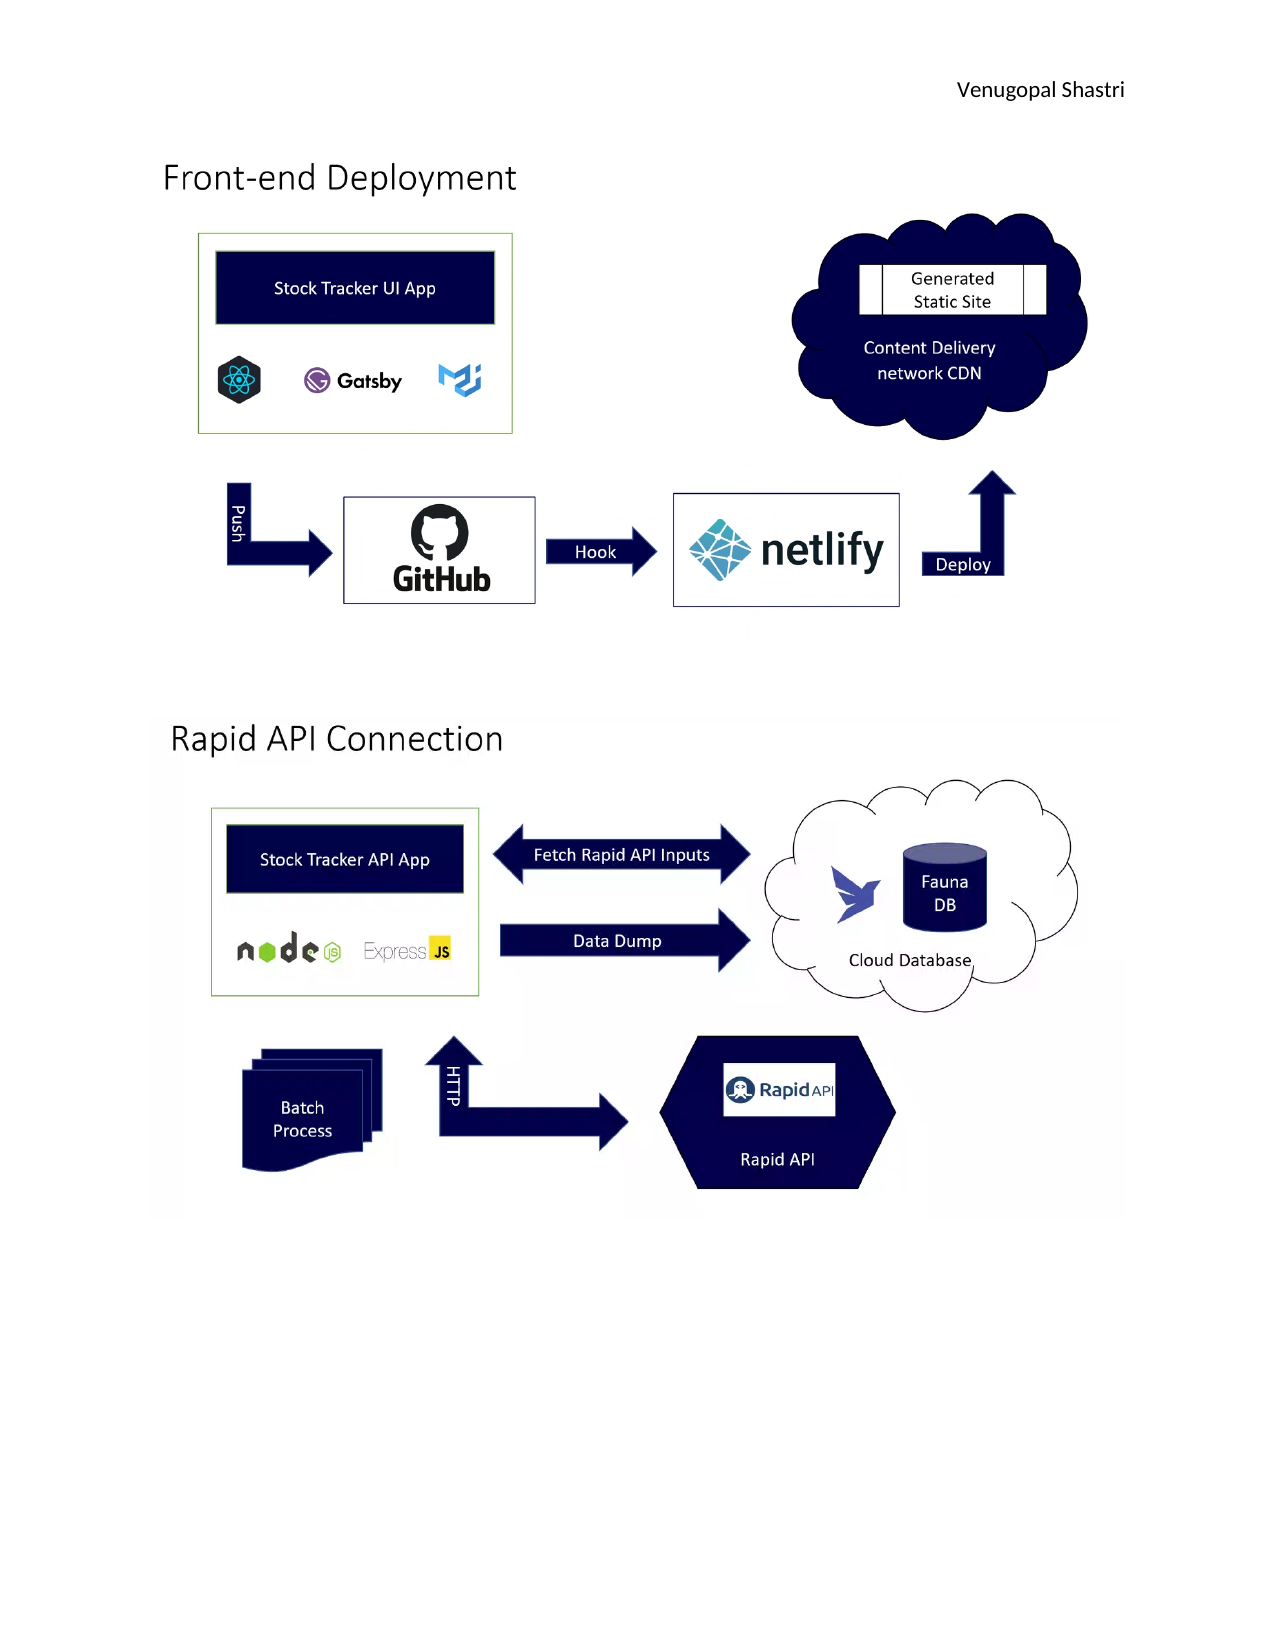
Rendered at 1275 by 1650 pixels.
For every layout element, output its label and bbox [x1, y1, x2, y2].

picture [150, 716, 1125, 1219]
picture [150, 150, 1125, 651]
